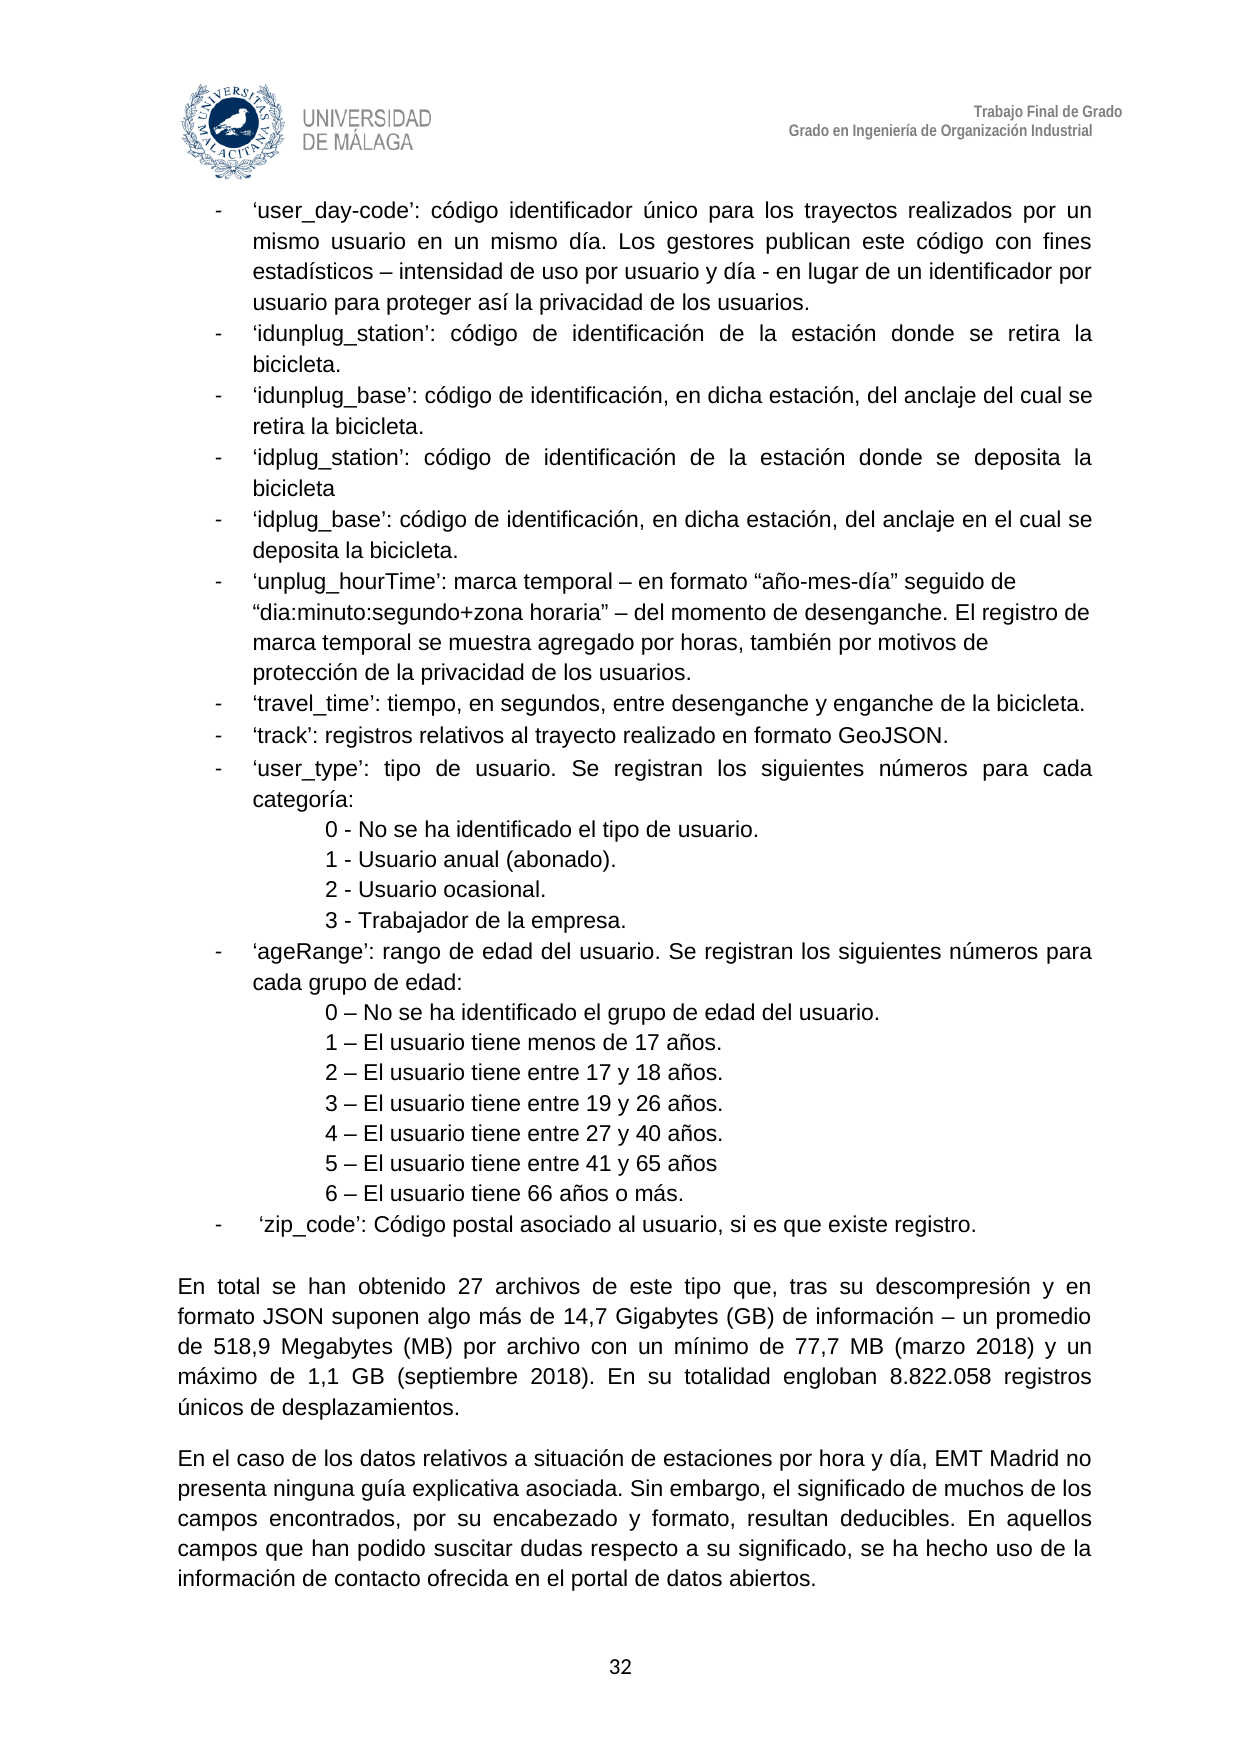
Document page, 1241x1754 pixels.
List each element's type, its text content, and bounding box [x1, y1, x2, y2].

text En el caso de los datos relativos a situación de estaciones por hora y día, EMT Madrid no presenta ninguna guía explicativa asociada. Sin embargo, el significado de muchos de los campos encontrados, por su encabezado y formato, resultan deducibles. En aquellos campos que han podido suscitar dudas respecto a su significado, se ha hecho uso de la información de contacto ofrecida en el portal de datos abiertos. [177, 1444, 1093, 1592]
list 0 - No se ha identificado el tipo de usuario. [252, 816, 1093, 842]
list 0 – No se ha identificado el grupo de edad del usuario. [252, 999, 1093, 1025]
list 2 – El usuario tiene entre 17 y 18 años. [252, 1059, 1093, 1086]
list ‘idunplug_base’: código de identificación, en dicha estación, del anclaje del cual se retira la bicicleta. [215, 381, 1093, 439]
picture [176, 73, 444, 185]
list 6 – El usuario tiene 66 años o más. [252, 1180, 1093, 1206]
list ‘track’: registros relativos al trayecto realizado en formato GeoJSON. [215, 722, 1093, 750]
list ‘user_type’: tipo de usuario. Se registran los siguientes números para cada categoría: [215, 754, 1093, 812]
list 1 – El usuario tiene menos de 17 años. [252, 1029, 1093, 1055]
list ‘idplug_base’: código de identificación, en dicha estación, del anclaje en el cual se deposita la bicicleta. [215, 505, 1093, 563]
list ‘user_day-code’: código identificador único para los trayectos realizados por un mismo usuario en un mismo día. Los gestores publican este código con fines estadísticos – intensidad de uso por usuario y día - en lugar de un identificador por usuario para proteger así la privacidad de los usuarios. [215, 196, 1093, 315]
list 5 – El usuario tiene entre 41 y 65 años [252, 1150, 1093, 1176]
list 4 – El usuario tiene entre 27 y 40 años. [252, 1120, 1093, 1146]
list ‘unplug_hourTime’: marca temporal – en formato “año-mes-día” seguido de “dia:minuto:segundo+zona horaria” – del momento de desenganche. El registro de marca temporal se muestra agregado por horas, también por motivos de protección de la privacidad de los usuarios. [215, 567, 1093, 686]
list 1 - Usuario anual (abonado). [252, 846, 1093, 872]
list 2 - Usuario ocasional. [252, 876, 1093, 903]
list ‘travel_time’: tiempo, en segundos, entre desenganche y enganche de la bicicleta. [215, 689, 1093, 717]
list 3 - Trabajador de la empresa. [252, 907, 1093, 933]
list ‘idplug_station’: código de identificación de la estación donde se deposita la bicicleta [215, 443, 1093, 501]
list ‘idunplug_station’: código de identificación de la estación donde se retira la bicicleta. [215, 319, 1093, 377]
list En total se han obtenido 27 archivos de este tipo que, tras su descompresión y en formato JSON suponen algo más de 14,7 Gigabytes (GB) de información – un promedio de 518,9 Megabytes (MB) por archivo con un mínimo de 77,7 MB (marzo 2018) y un máximo de 1,1 GB (septiembre 2018). En su totalidad engloban 8.822.058 registros únicos de desplazamientos. [177, 1273, 1093, 1420]
list 3 – El usuario tiene entre 19 y 26 años. [252, 1089, 1093, 1116]
list ‘ageRange’: rango de edad del usuario. Se registran los siguientes números para cada grupo de edad: [215, 937, 1093, 995]
list ‘zip_code’: Código postal asociado al usuario, si es que existe registro. [215, 1210, 1093, 1238]
